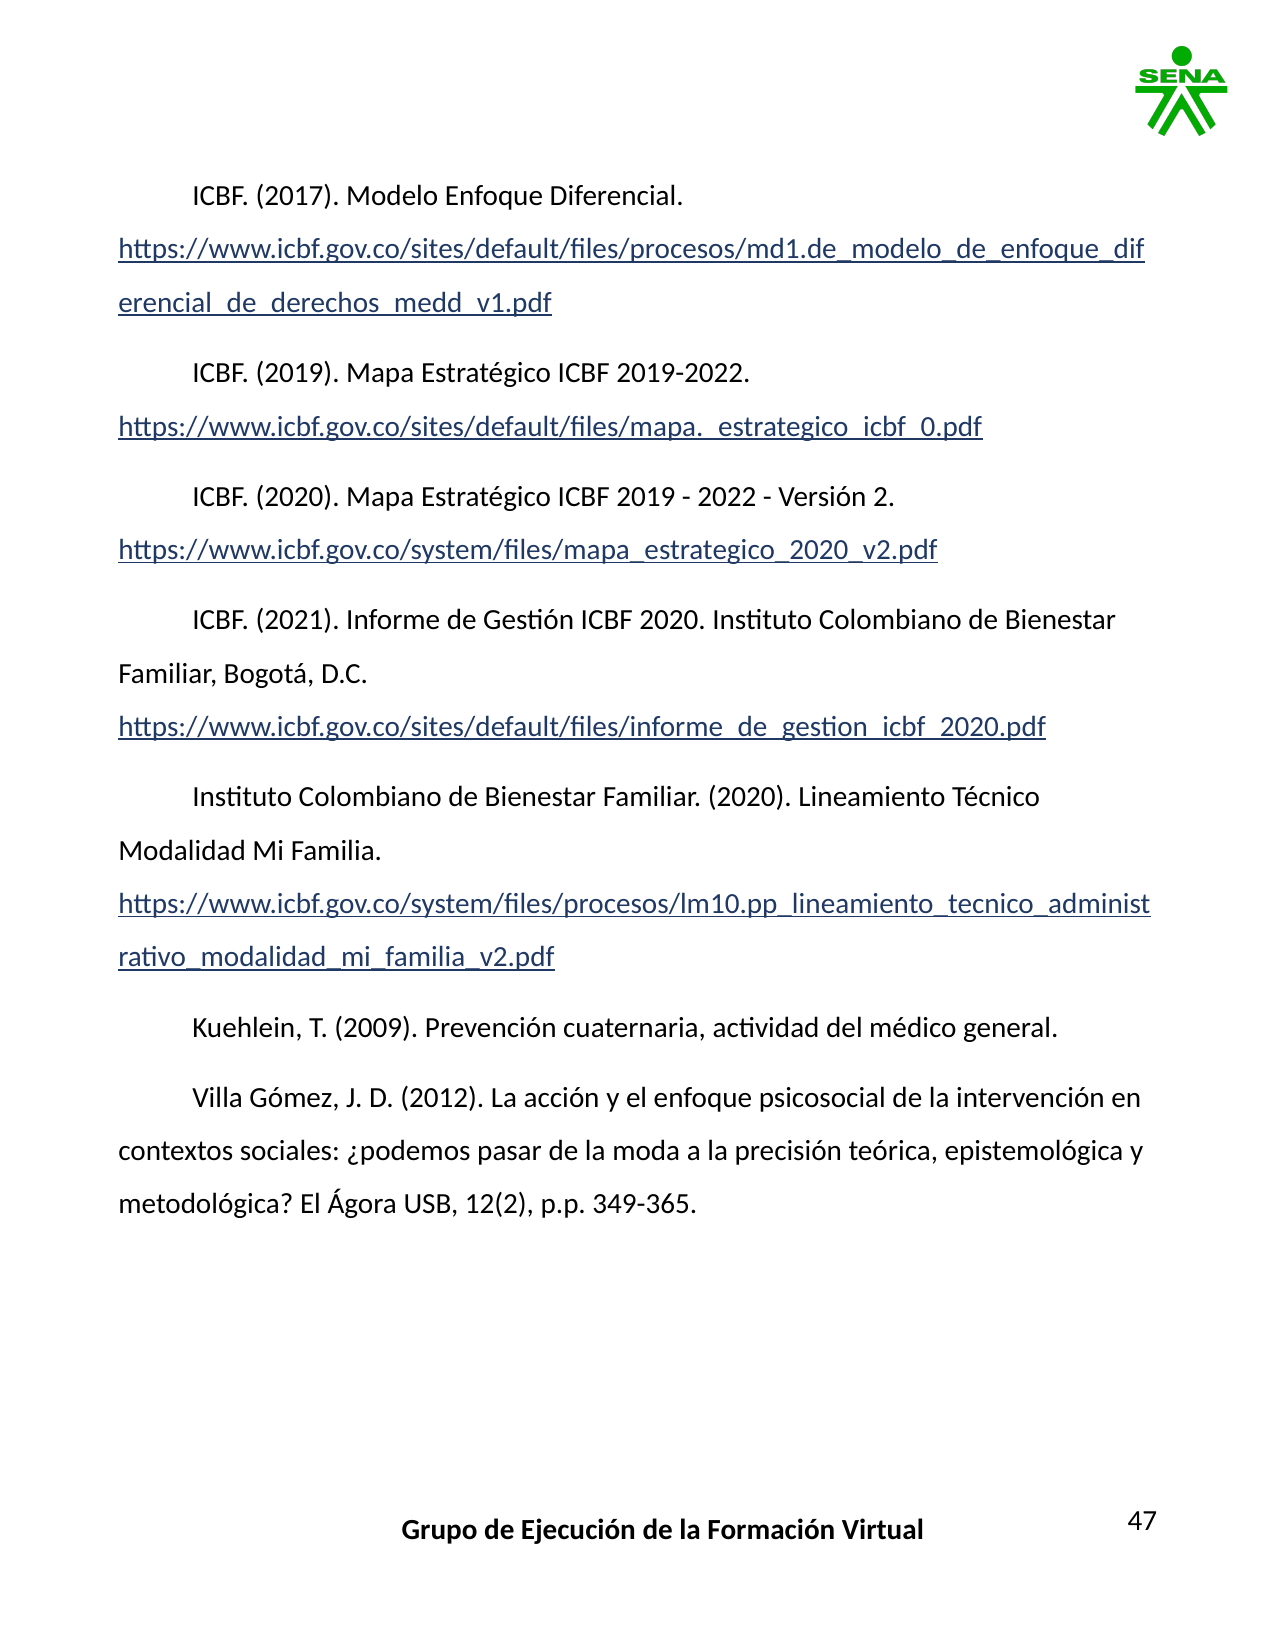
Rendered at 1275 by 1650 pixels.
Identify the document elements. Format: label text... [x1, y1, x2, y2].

text Villa Gómez, J. D. (2012). La acción y el enfoque psicosocial de la intervención en contextos sociales: ¿podemos pasar de la moda a la precisión teórica, epistemológica y metodológica? El Ágora USB, 12(2), p.p. 349-365. [118, 1079, 1157, 1221]
text Instituto Colombiano de Bienestar Familiar. (2020). Lineamiento Técnico Modalidad Mi Familia. https://www.icbf.gov.co/system/files/procesos/lm10.pp_lineamiento_tecnico_administrativo_modalidad_mi_familia_v2.pdf [118, 778, 1157, 974]
text ICBF. (2021). Informe de Gestión ICBF 2020. Instituto Colombiano de Bienestar Familiar, Bogotá, D.C. https://www.icbf.gov.co/sites/default/files/informe_de_gestion_icbf_2020.pdf [118, 601, 1157, 744]
text ICBF. (2017). Modelo Enfoque Diferencial. https://www.icbf.gov.co/sites/default/files/procesos/md1.de_modelo_de_enfoque_diferencial_de_derechos_medd_v1.pdf [118, 177, 1157, 320]
picture [1135, 46, 1228, 136]
text ICBF. (2020). Mapa Estratégico ICBF 2019 - 2022 - Versión 2. https://www.icbf.gov.co/system/files/mapa_estrategico_2020_v2.pdf [118, 478, 1157, 567]
text ICBF. (2019). Mapa Estratégico ICBF 2019-2022. https://www.icbf.gov.co/sites/default/files/mapa._estrategico_icbf_0.pdf [118, 354, 1157, 443]
text Kuehlein, T. (2009). Prevención cuaternaria, actividad del médico general. [118, 1009, 1157, 1044]
